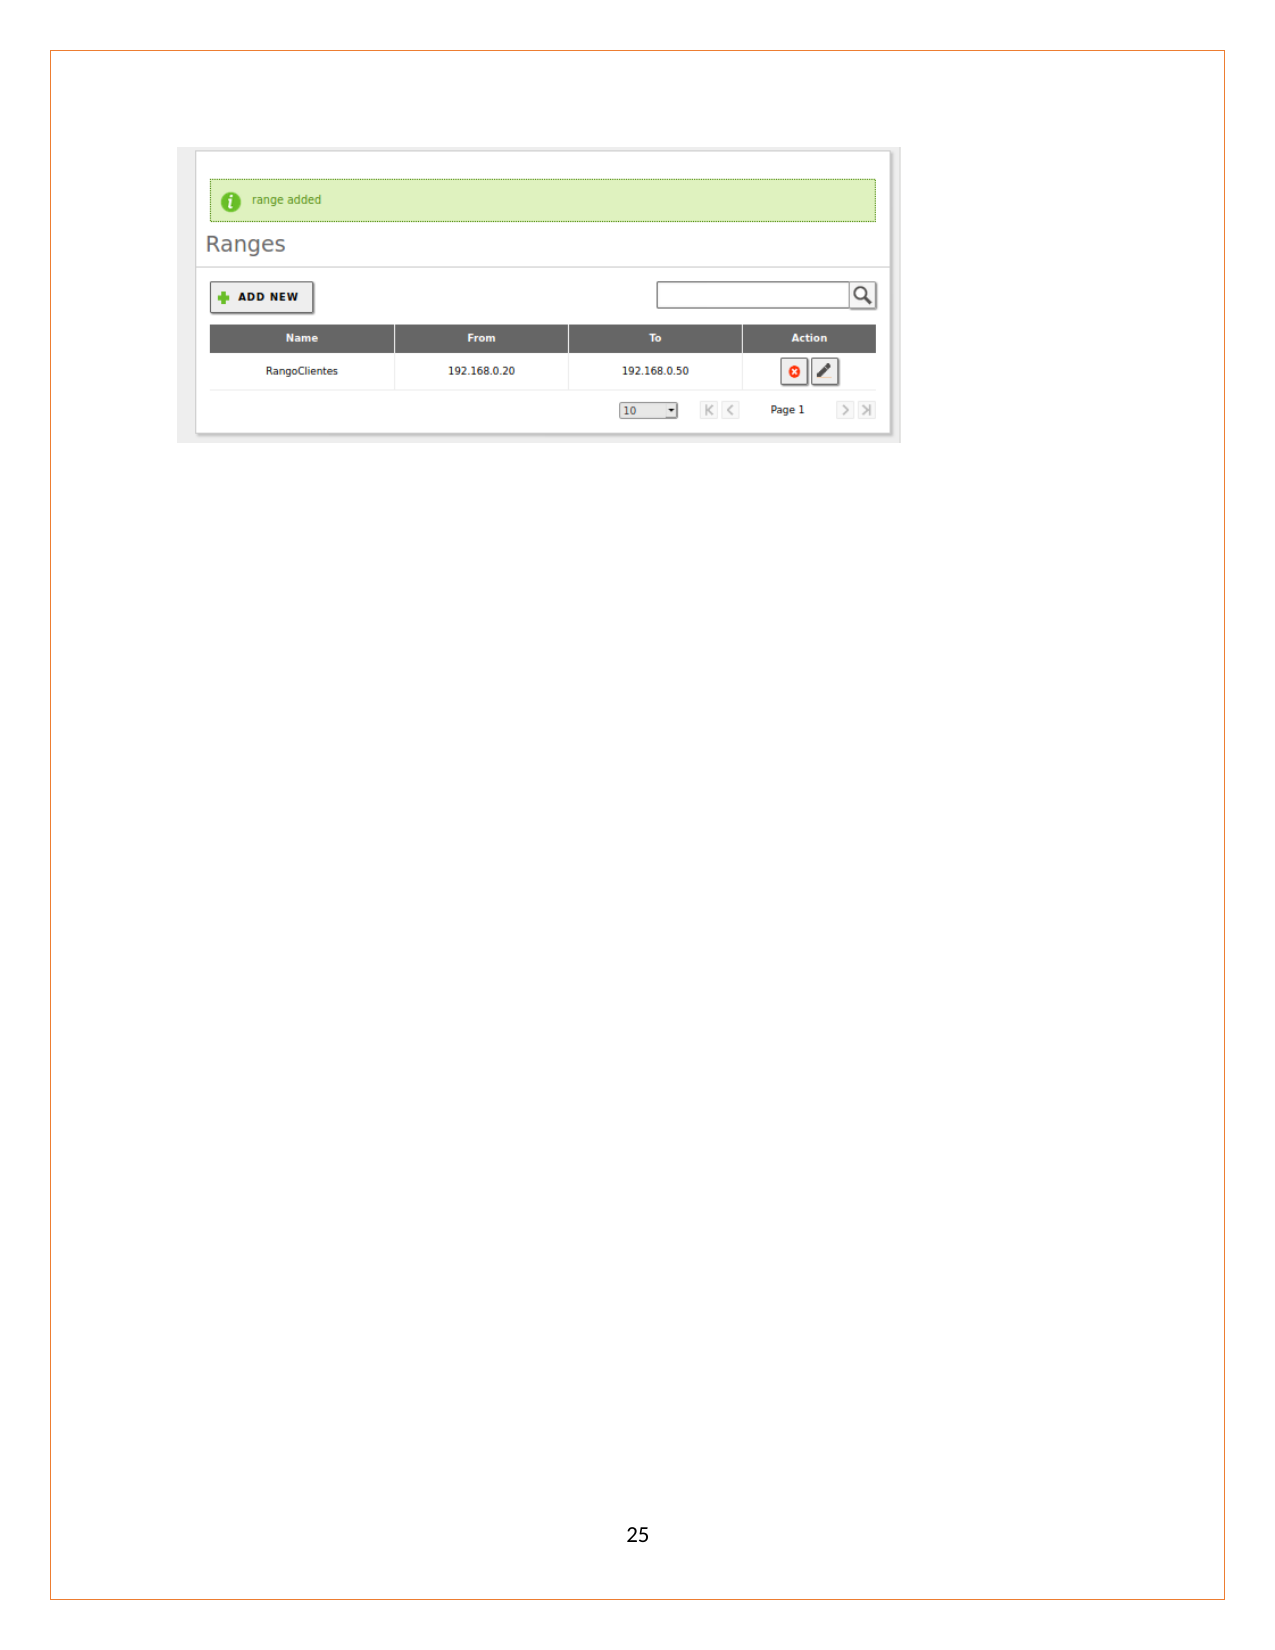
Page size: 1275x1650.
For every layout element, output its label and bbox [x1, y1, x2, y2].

picture [177, 147, 901, 443]
